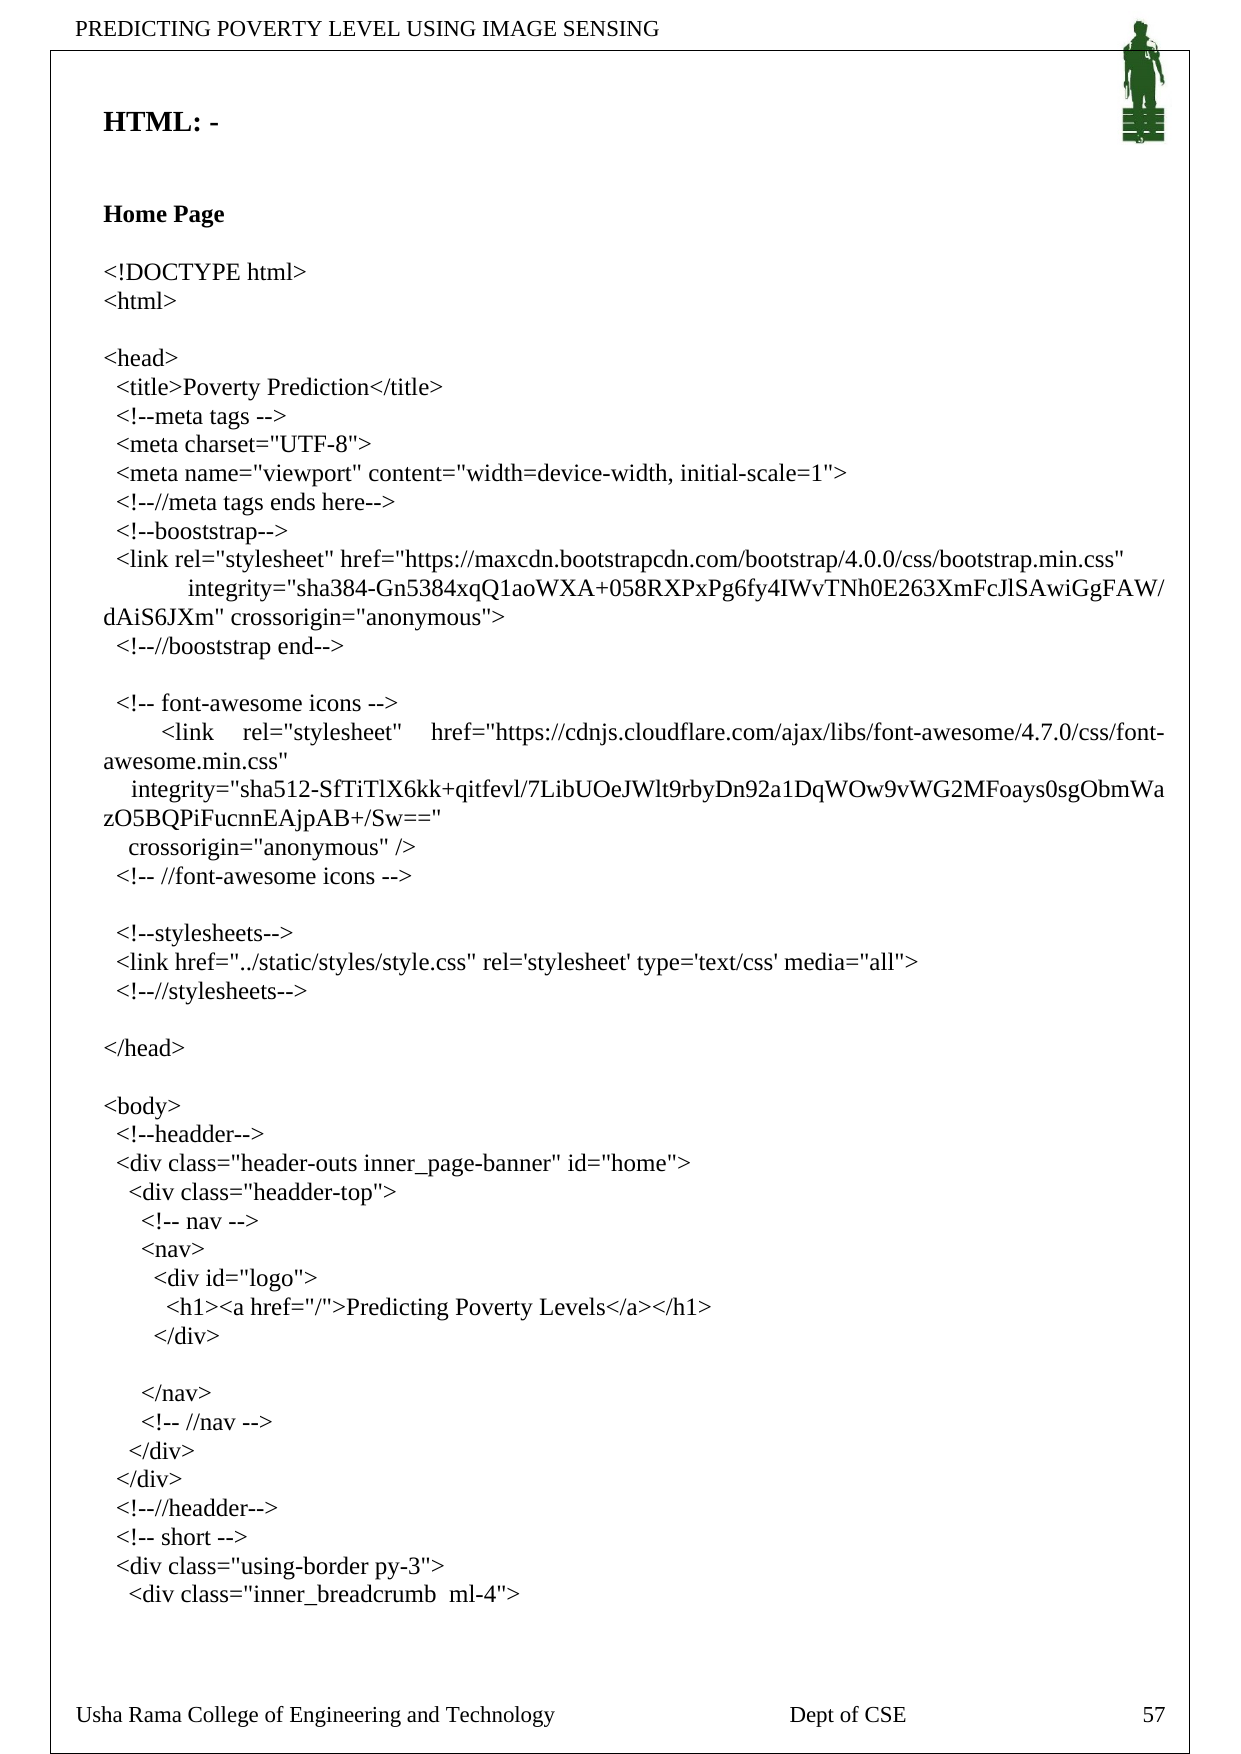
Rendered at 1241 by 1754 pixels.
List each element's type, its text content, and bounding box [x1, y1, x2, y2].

list <!--//headder--> [103, 1493, 1165, 1522]
list <!--booststrap--> [103, 516, 1165, 544]
list <!--//stylesheets--> [103, 976, 1165, 1004]
list <div class="using-border py-3"> [103, 1551, 1165, 1579]
list integrity="sha512-SfTiTlX6kk+qitfevl/7LibUOeJWlt9rbyDn92a1DqWOw9vWG2MFoays0sgObmWazO5BQPiFucnnEAjpAB+/Sw==" [103, 774, 1165, 832]
list </nav> [103, 1378, 1165, 1407]
list <meta charset="UTF-8"> [103, 429, 1165, 458]
list integrity="sha384-Gn5384xqQ1aoWXA+058RXPxPg6fy4IWvTNh0E263XmFcJlSAwiGgFAW/dAiS6JXm" crossorigin="anonymous"> [103, 573, 1165, 631]
list Home Page [103, 199, 1165, 228]
list </head> [103, 1033, 1165, 1062]
list <!--//meta tags ends here--> [103, 487, 1165, 516]
list <!--//booststrap end--> [103, 631, 1165, 659]
list <title>Poverty Prediction</title> [103, 372, 1165, 401]
list <link href="../static/styles/style.css" rel='stylesheet' type='text/css' media="all"> [103, 947, 1165, 976]
list <div class="inner_breadcrumb ml-4"> [103, 1579, 1165, 1608]
list <head> [103, 343, 1165, 372]
list <body> [103, 1091, 1165, 1119]
list </div> [103, 1321, 1165, 1349]
list <!DOCTYPE html> [103, 257, 1165, 286]
list <h1><a href="/">Predicting Poverty Levels</a></h1> [103, 1292, 1165, 1321]
list <html> [103, 286, 1165, 314]
list crossorigin="anonymous" /> [103, 832, 1165, 861]
list <meta name="viewport" content="width=device-width, initial-scale=1"> [103, 458, 1165, 487]
list </div> [103, 1436, 1165, 1464]
list <!--meta tags --> [103, 401, 1165, 429]
list <!-- nav --> [103, 1206, 1165, 1234]
list <!-- font-awesome icons --> [103, 688, 1165, 717]
list <!-- //font-awesome icons --> [103, 861, 1165, 889]
list <div id="logo"> [103, 1263, 1165, 1292]
list <link rel="stylesheet" href="https://cdnjs.cloudflare.com/ajax/libs/font-awesome/4.7.0/css/font-awesome.min.css" [103, 717, 1165, 774]
list <div class="header-outs inner_page-banner" id="home"> [103, 1148, 1165, 1177]
list <!--headder--> [103, 1119, 1165, 1148]
list <nav> [103, 1234, 1165, 1263]
list <!--stylesheets--> [103, 918, 1165, 947]
list HTML: - [103, 104, 1165, 137]
picture [1117, 11, 1172, 50]
picture [1117, 51, 1172, 145]
list <div class="headder-top"> [103, 1177, 1165, 1206]
list <!-- short --> [103, 1522, 1165, 1551]
list <link rel="stylesheet" href="https://maxcdn.bootstrapcdn.com/bootstrap/4.0.0/css/bootstrap.min.css" [103, 544, 1165, 573]
list <!-- //nav --> [103, 1407, 1165, 1436]
list </div> [103, 1464, 1165, 1493]
